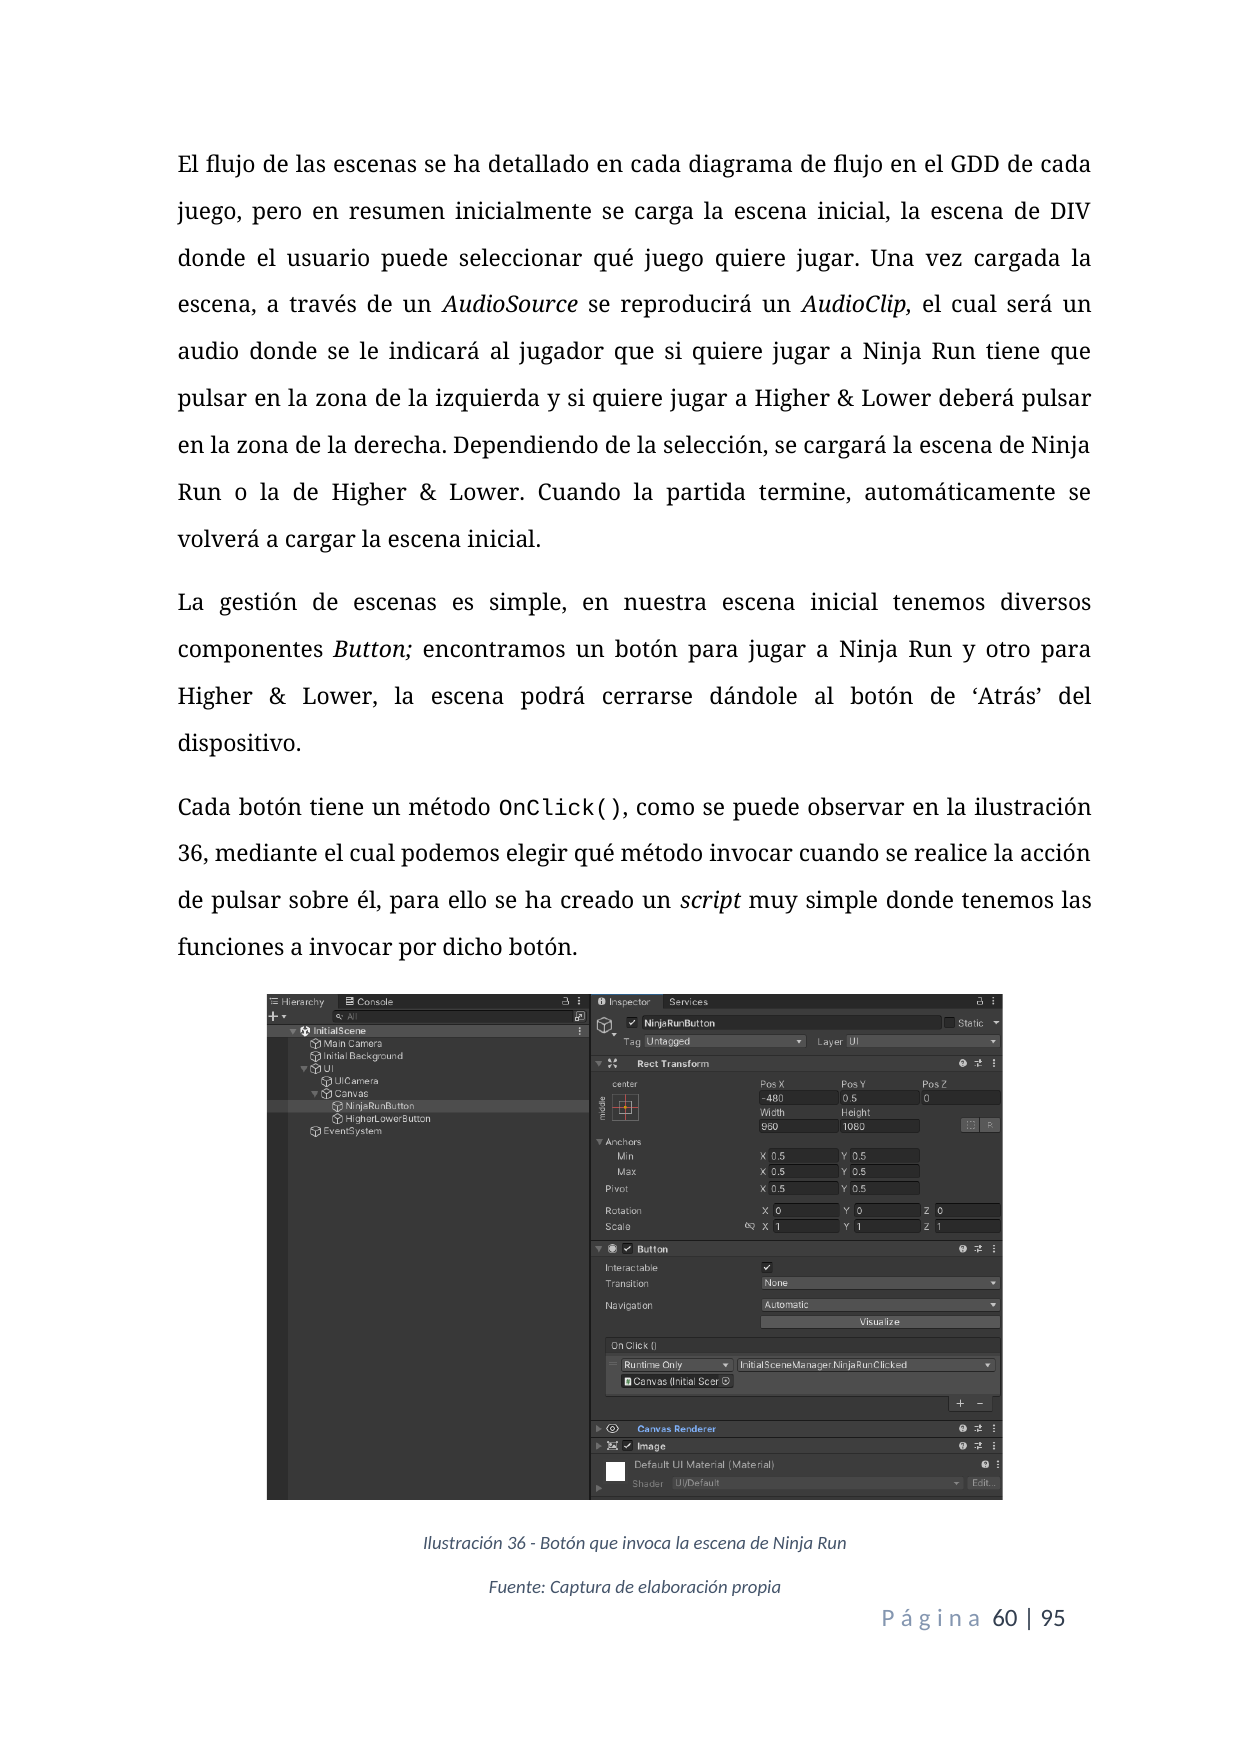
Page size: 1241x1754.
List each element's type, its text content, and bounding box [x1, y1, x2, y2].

text El flujo de las escenas se ha detallado en cada diagrama de flujo en el GDD de cada juego, pero en resumen inicialmente se carga la escena inicial, la escena de DIV donde el usuario puede seleccionar qué juego quiere jugar. Una vez cargada la escena, a través de un AudioSource se reproducirá un AudioClip, el cual será un audio donde se le indicará al jugador que si quiere jugar a Ninja Run tiene que pulsar en la zona de la izquierda y si quiere jugar a Higher & Lower deberá pulsar en la zona de la derecha. Dependiendo de la selección, se cargará la escena de Ninja Run o la de Higher & Lower. Cuando la partida termine, automáticamente se volverá a cargar la escena inicial. [177, 148, 1092, 554]
text Cada botón tiene un método OnClick(), como se puede observar en la ilustración 36, mediante el cual podemos elegir qué método invocar cuando se realice la acción de pulsar sobre él, para ello se ha creado un script muy simple donde tenemos las funciones a invocar por dicho botón. [177, 790, 1092, 962]
text Fuente: Captura de elaboración propia [177, 1575, 1092, 1598]
text La gestión de escenas es simple, en nuestra escena inicial tenemos diversos componentes Button; encontramos un botón para jugar a Ninja Run y otro para Higher & Lower, la escena podrá cerrarse dándole al botón de ‘Atrás’ del dispositivo. [177, 586, 1092, 758]
picture [266, 994, 1003, 1500]
